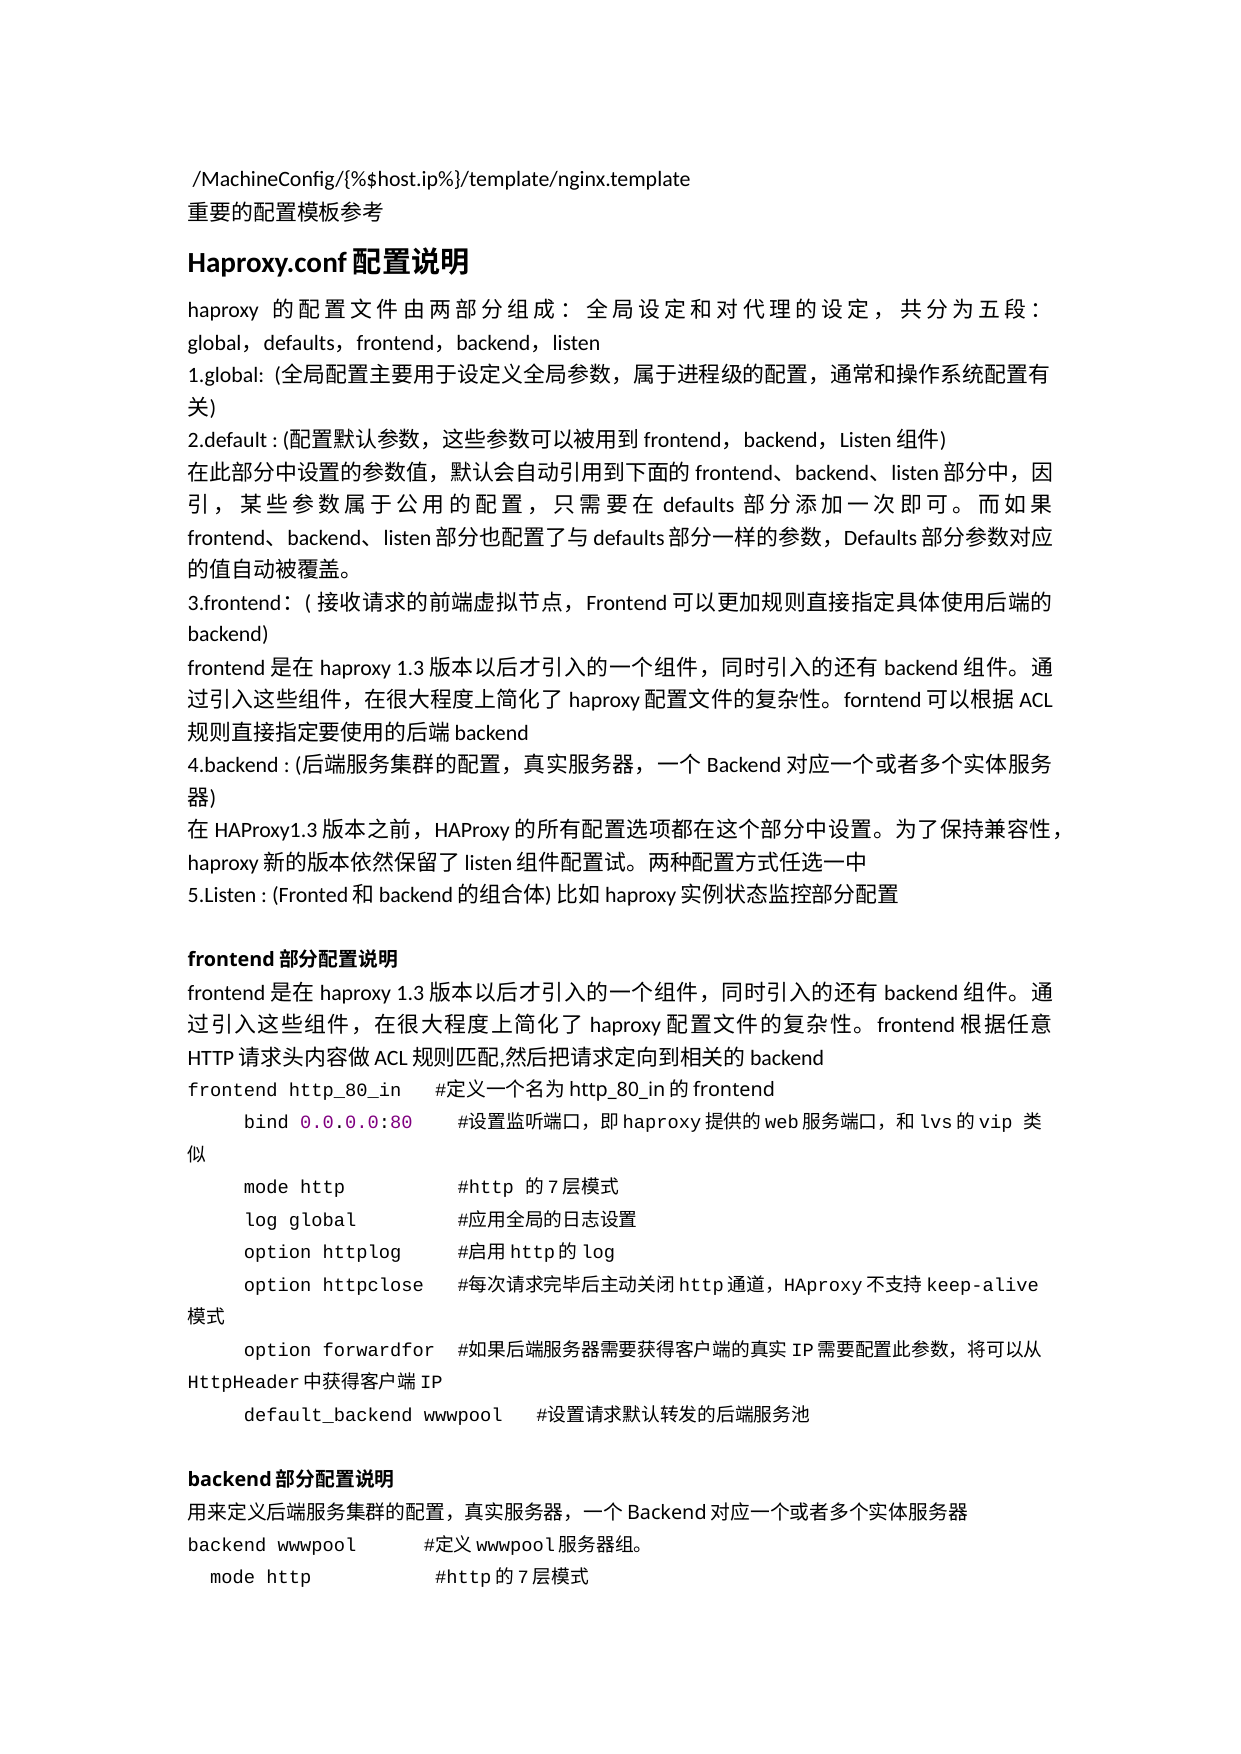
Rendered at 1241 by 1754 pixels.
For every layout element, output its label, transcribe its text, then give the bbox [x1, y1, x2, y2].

text /MachineConfig/{%$host.ip%}/template/nginx.template [187, 162, 1053, 194]
text backend wwwpool #定义wwwpool服务器组。 [187, 1527, 1053, 1559]
text backend部分配置说明 用来定义后端服务集群的配置，真实服务器，一个Backend对应一个或者多个实体服务器 [187, 1462, 1053, 1527]
text 在HAProxy1.3版本之前，HAProxy的所有配置选项都在这个部分中设置。为了保持兼容性，haproxy新的版本依然保留了listen组件配置试。两种配置方式任选一中 [187, 812, 1053, 877]
text 5.Listen : (Fronted和backend的组合体) 比如haproxy实例状态监控部分配置 [187, 877, 1053, 909]
text option forwardfor #如果后端服务器需要获得客户端的真实IP需要配置此参数，将可以从HttpHeader中获得客户端IP [187, 1332, 1053, 1397]
text frontend是在haproxy 1.3版本以后才引入的一个组件，同时引入的还有backend组件。通过引入这些组件，在很大程度上简化了haproxy配置文件的复杂性。frontend根据任意 HTTP请求头内容做ACL规则匹配,然后把请求定向到相关的backend [187, 974, 1053, 1072]
text 重要的配置模板参考 [187, 194, 1053, 227]
text default_backend wwwpool #设置请求默认转发的后端服务池 [187, 1397, 1053, 1429]
text haproxy 的配置文件由两部分组成：全局设定和对代理的设定，共分为五段：global，defaults，frontend，backend，listen [187, 292, 1053, 357]
text 1.global: (全局配置主要用于设定义全局参数，属于进程级的配置，通常和操作系统配置有关) [187, 357, 1053, 422]
text Haproxy.conf配置说明 [187, 227, 1053, 292]
text 2.default : (配置默认参数，这些参数可以被用到frontend，backend，Listen组件) [187, 422, 1053, 454]
text 在此部分中设置的参数值，默认会自动引用到下面的frontend、backend、listen部分中，因引，某些参数属于公用的配置，只需要在defaults部分添加一次即可。而如果frontend、backend、listen部分也配置了与defaults部分一样的参数，Defaults部分参数对应的值自动被覆盖。 [187, 454, 1053, 584]
text frontend是在haproxy 1.3版本以后才引入的一个组件，同时引入的还有backend组件。通过引入这些组件，在很大程度上简化了haproxy配置文件的复杂性。forntend可以根据ACL规则直接指定要使用的后端backend [187, 649, 1053, 747]
text option httplog #启用http的log [187, 1234, 1053, 1267]
text 4.backend : (后端服务集群的配置，真实服务器，一个Backend对应一个或者多个实体服务器) [187, 747, 1053, 812]
text option httpclose #每次请求完毕后主动关闭http通道，HAproxy不支持keep-alive模式 [187, 1267, 1053, 1332]
text frontend http_80_in #定义一个名为http_80_in的frontend [187, 1072, 1053, 1104]
text mode http #http 的7层模式 [187, 1169, 1053, 1202]
text bind 0.0.0.0:80 #设置监听端口，即haproxy提供的web服务端口，和lvs的vip 类似 [187, 1104, 1053, 1169]
text log global #应用全局的日志设置 [187, 1202, 1053, 1234]
text mode http #http的7层模式 [187, 1559, 1053, 1592]
text frontend部分配置说明 [187, 942, 1053, 974]
text 3.frontend：( 接收请求的前端虚拟节点，Frontend可以更加规则直接指定具体使用后端的backend) [187, 584, 1053, 649]
